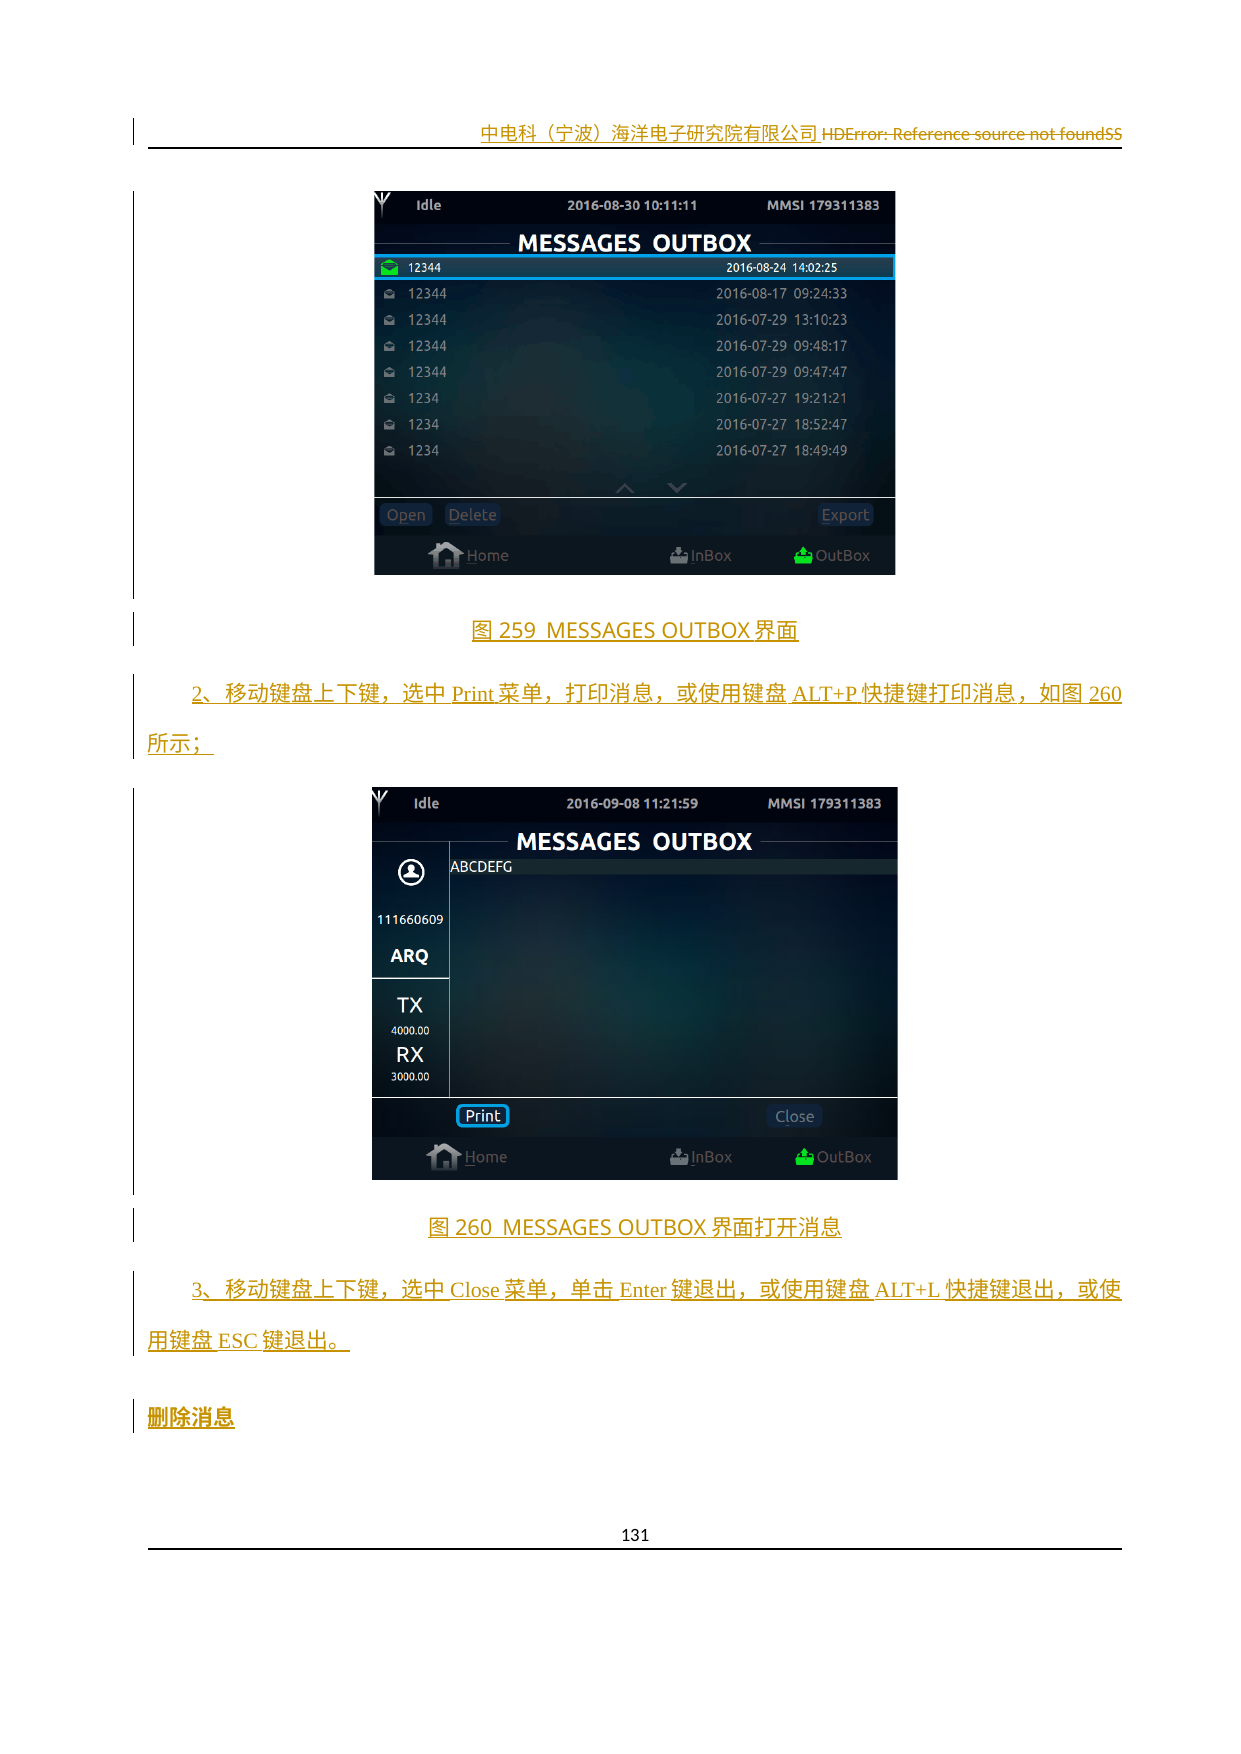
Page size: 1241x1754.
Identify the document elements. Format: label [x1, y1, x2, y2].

picture [374, 281, 896, 575]
picture [374, 191, 896, 253]
picture [372, 787, 898, 1180]
picture [374, 258, 892, 276]
